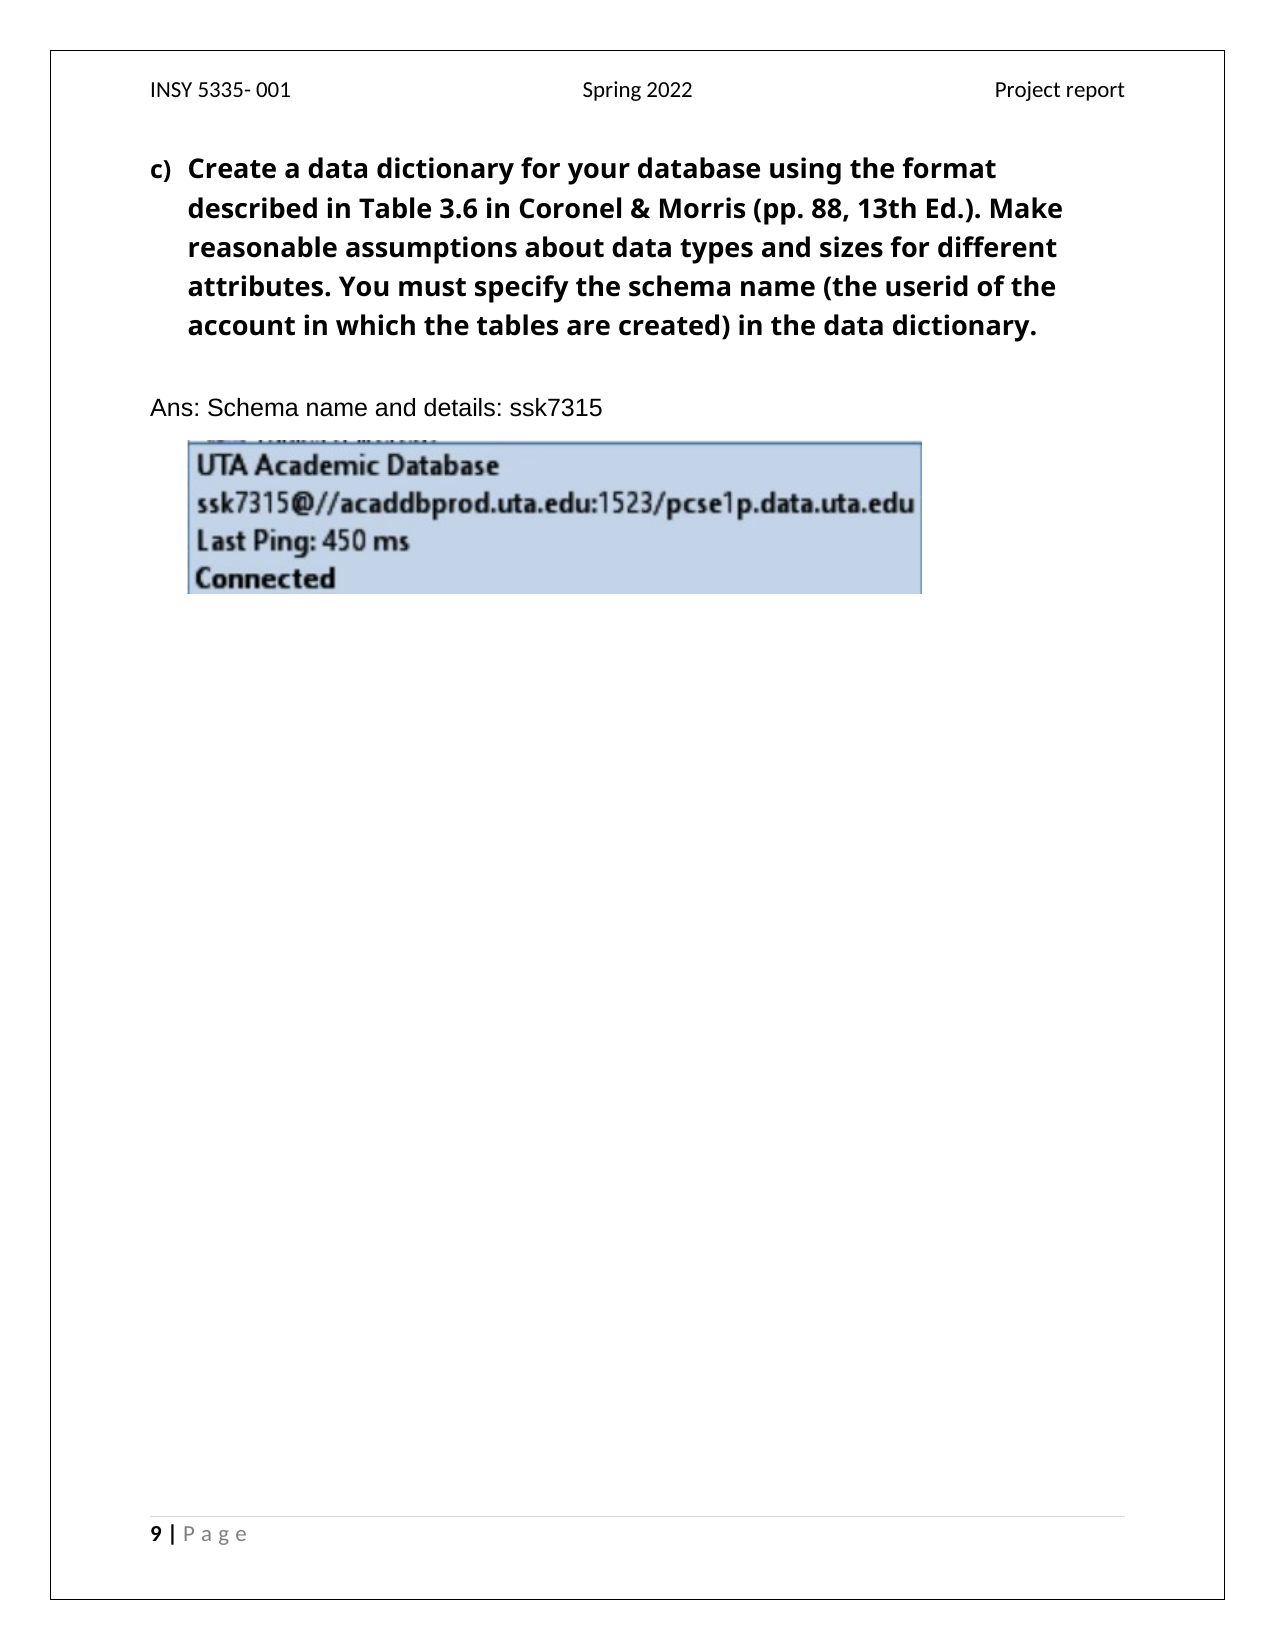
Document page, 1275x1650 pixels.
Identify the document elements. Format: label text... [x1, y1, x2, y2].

text Ans: Schema name and details: ssk7315 [150, 393, 1125, 422]
picture [187, 440, 922, 594]
subtitle Create a data dictionary for your database using the format described in Table 3.6 in Coronel & Morris (pp. 88, 13th Ed.). Make reasonable assumptions about data types and sizes for different attributes. You must specify the schema name (the userid of the account in which the tables are created) in the data dictionary. [150, 150, 1125, 343]
